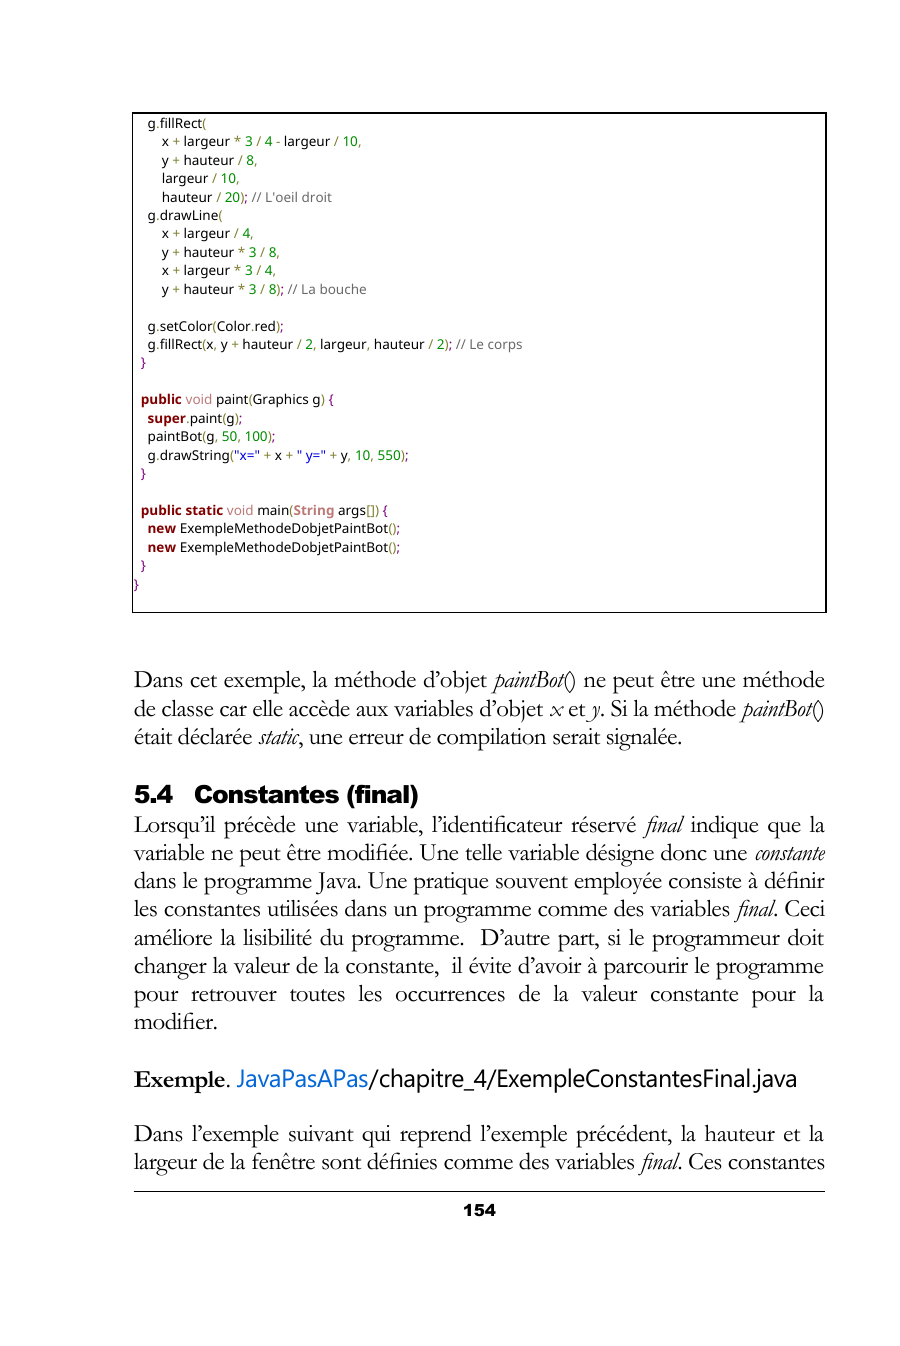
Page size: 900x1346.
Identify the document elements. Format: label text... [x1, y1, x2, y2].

text } [133, 556, 825, 575]
text Dans cet exemple, la méthode d’objet paintBot() ne peut être une méthode de classe car elle accède aux variables d’objet x et y. Si la méthode paintBot() était déclarée static, une erreur de compilation serait signalée. [133, 666, 825, 751]
text new ExempleMethodeDobjetPaintBot(); [133, 519, 825, 538]
text new ExempleMethodeDobjetPaintBot(); [133, 538, 825, 556]
text y + hauteur / 8, [133, 151, 825, 169]
text } [133, 464, 825, 482]
text hauteur / 20); // L'oeil droit [133, 187, 825, 206]
text g.setColor(Color.red); [133, 317, 825, 335]
text Lorsqu’il précède une variable, l’identificateur réservé final indique que la variable ne peut être modifiée. Une telle variable désigne donc une constante dans le programme Java. Une pratique souvent employée consiste à définir les constantes utilisées dans un programme comme des variables final. Ceci améliore la lisibilité du programme. D’autre part, si le programmeur doit changer la valeur de la constante, il évite d’avoir à parcourir le programme pour retrouver toutes les occurrences de la valeur constante pour la modifier. [133, 811, 825, 1036]
text g.drawLine( [133, 206, 825, 224]
text public void paint(Graphics g) { [133, 390, 825, 409]
text x + largeur * 3 / 4, [133, 261, 825, 280]
text paintBot(g, 50, 100); [133, 427, 825, 446]
text Exemple. JavaPasAPas/chapitre_4/ExempleConstantesFinal.java [133, 1061, 825, 1094]
text super.paint(g); [133, 409, 825, 427]
text y + hauteur * 3 / 8, [133, 243, 825, 261]
text x + largeur * 3 / 4 - largeur / 10, [133, 132, 825, 151]
text g.drawString("x=" + x + " y=" + y, 10, 550); [133, 446, 825, 464]
text x + largeur / 4, [133, 224, 825, 243]
text public static void main(String args[]) { [133, 501, 825, 519]
text } [133, 575, 825, 593]
subtitle Constantes (final) [133, 776, 825, 811]
text g.fillRect( [133, 114, 825, 132]
text y + hauteur * 3 / 8); // La bouche [133, 280, 825, 298]
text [133, 1119, 825, 1176]
text largeur / 10, [133, 169, 825, 187]
text } [133, 353, 825, 372]
text g.fillRect(x, y + hauteur / 2, largeur, hauteur / 2); // Le corps [133, 335, 825, 353]
